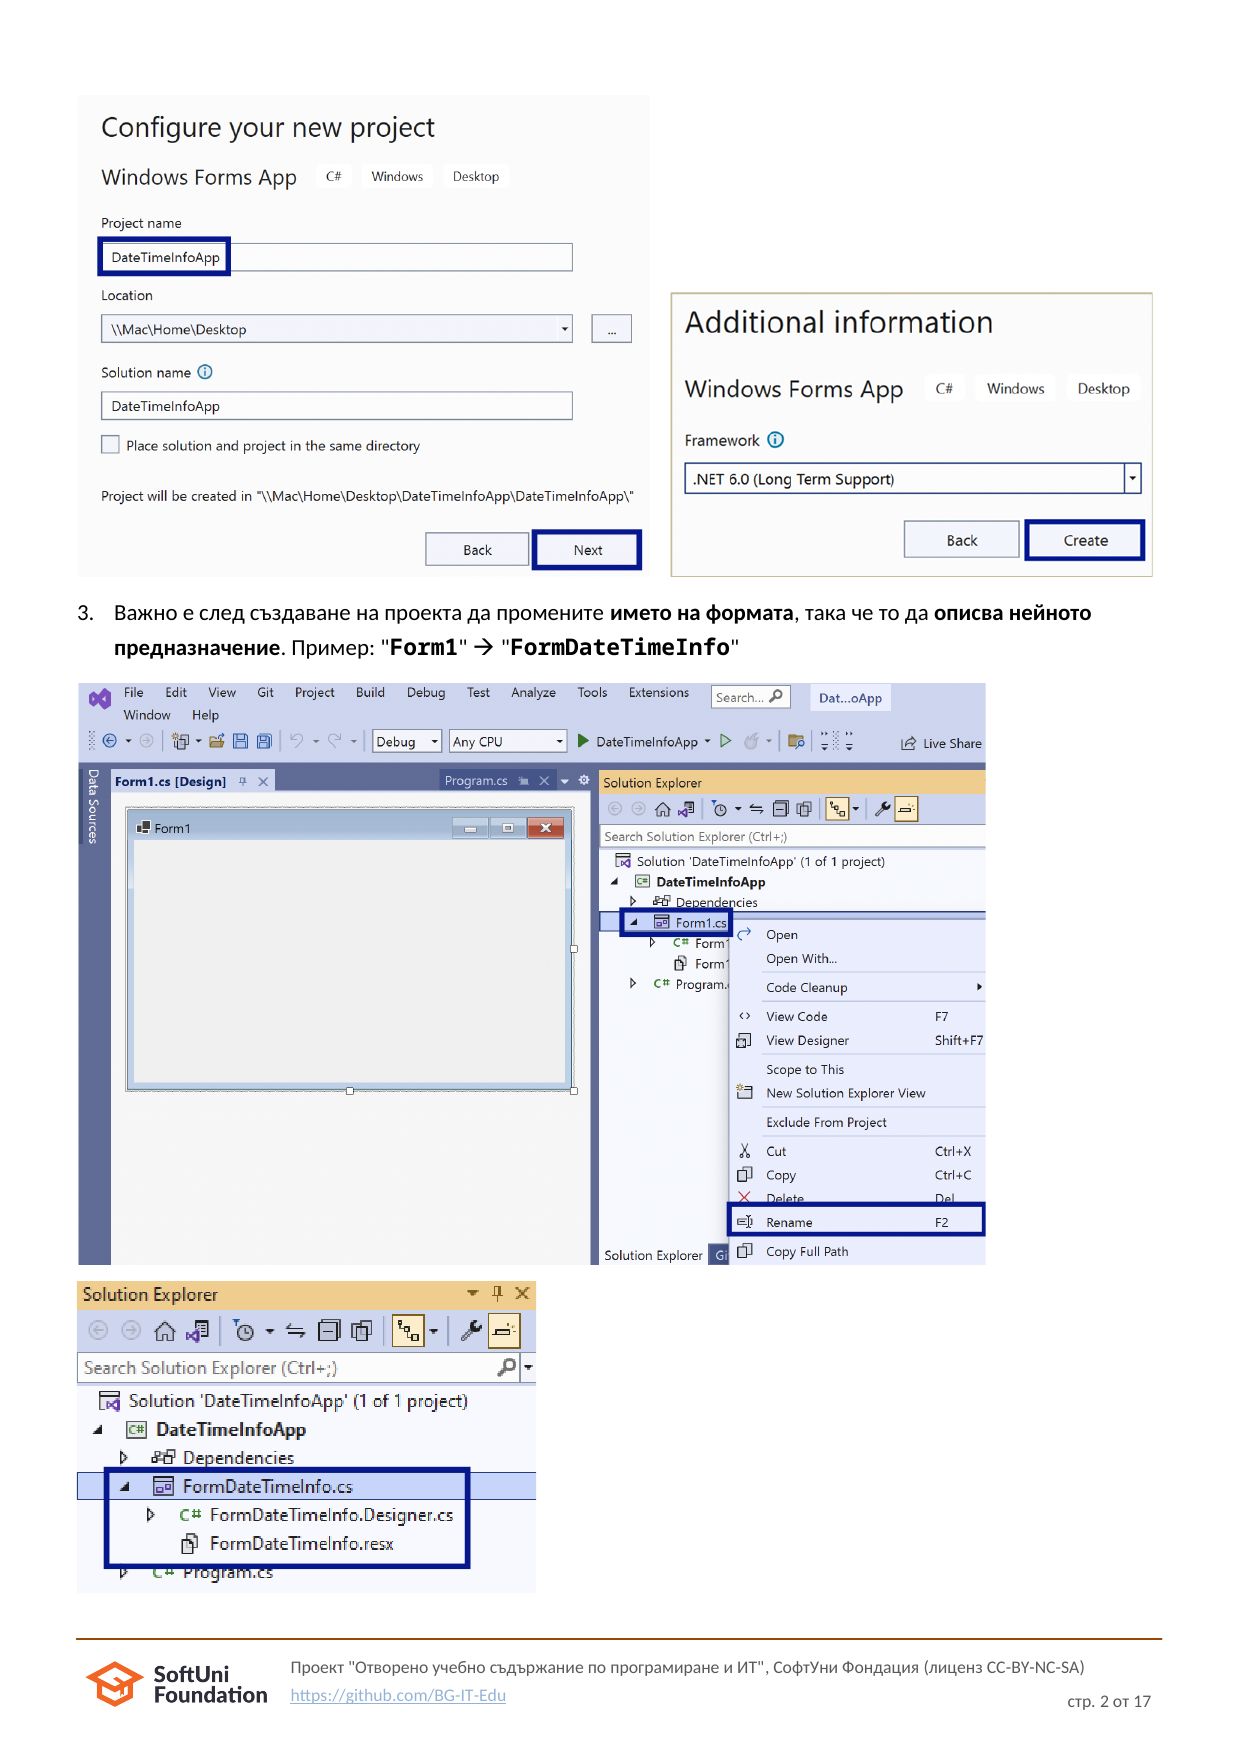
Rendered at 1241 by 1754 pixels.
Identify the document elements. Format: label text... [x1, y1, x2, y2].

picture [670, 292, 1153, 577]
picture [76, 95, 650, 577]
picture [76, 683, 986, 1265]
picture [85, 1661, 267, 1707]
picture [76, 1281, 537, 1593]
list Важно е след създаване на проекта да промените името на формата, така че то да описва нейното предназначение. Пример: "Form1" "FormDateTimeInfo" [77, 598, 1163, 662]
